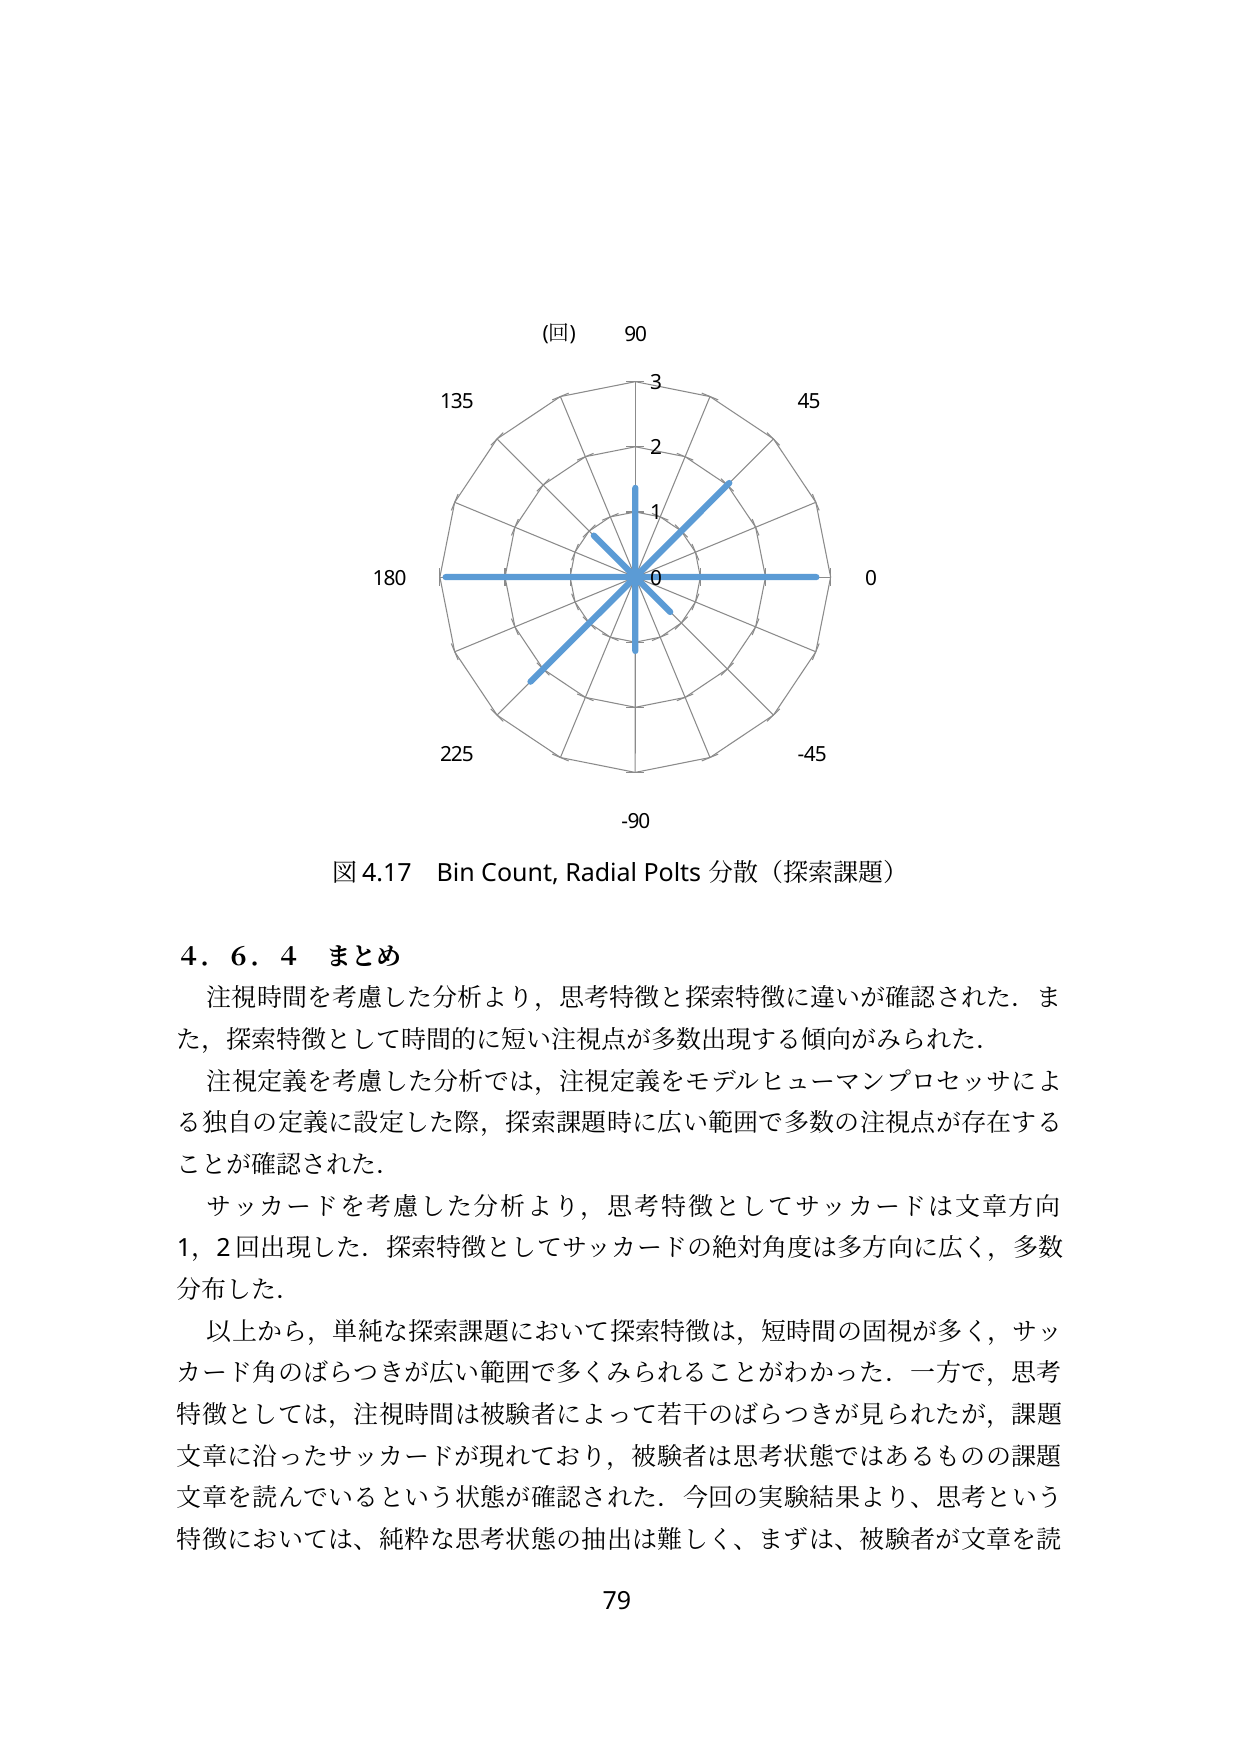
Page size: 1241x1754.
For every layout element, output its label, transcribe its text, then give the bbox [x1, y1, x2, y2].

text 図4.17 Bin Count, Radial Polts 分散（探索課題） [177, 850, 1063, 892]
text 注視定義を考慮した分析では，注視定義をモデルヒューマンプロセッサによる独自の定義に設定した際，探索課題時に広い範囲で多数の注視点が存在することが確認された． [177, 1058, 1063, 1183]
text サッカードを考慮した分析より，思考特徴としてサッカードは文章方向1，2回出現した．探索特徴としてサッカードの絶対角度は多方向に広く，多数分布した． [177, 1183, 1063, 1308]
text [177, 1308, 1063, 1558]
text 注視時間を考慮した分析より，思考特徴と探索特徴に違いが確認された．また，探索特徴として時間的に短い注視点が多数出現する傾向がみられた． [177, 975, 1063, 1058]
text ４．６．４ まとめ [177, 933, 1063, 975]
